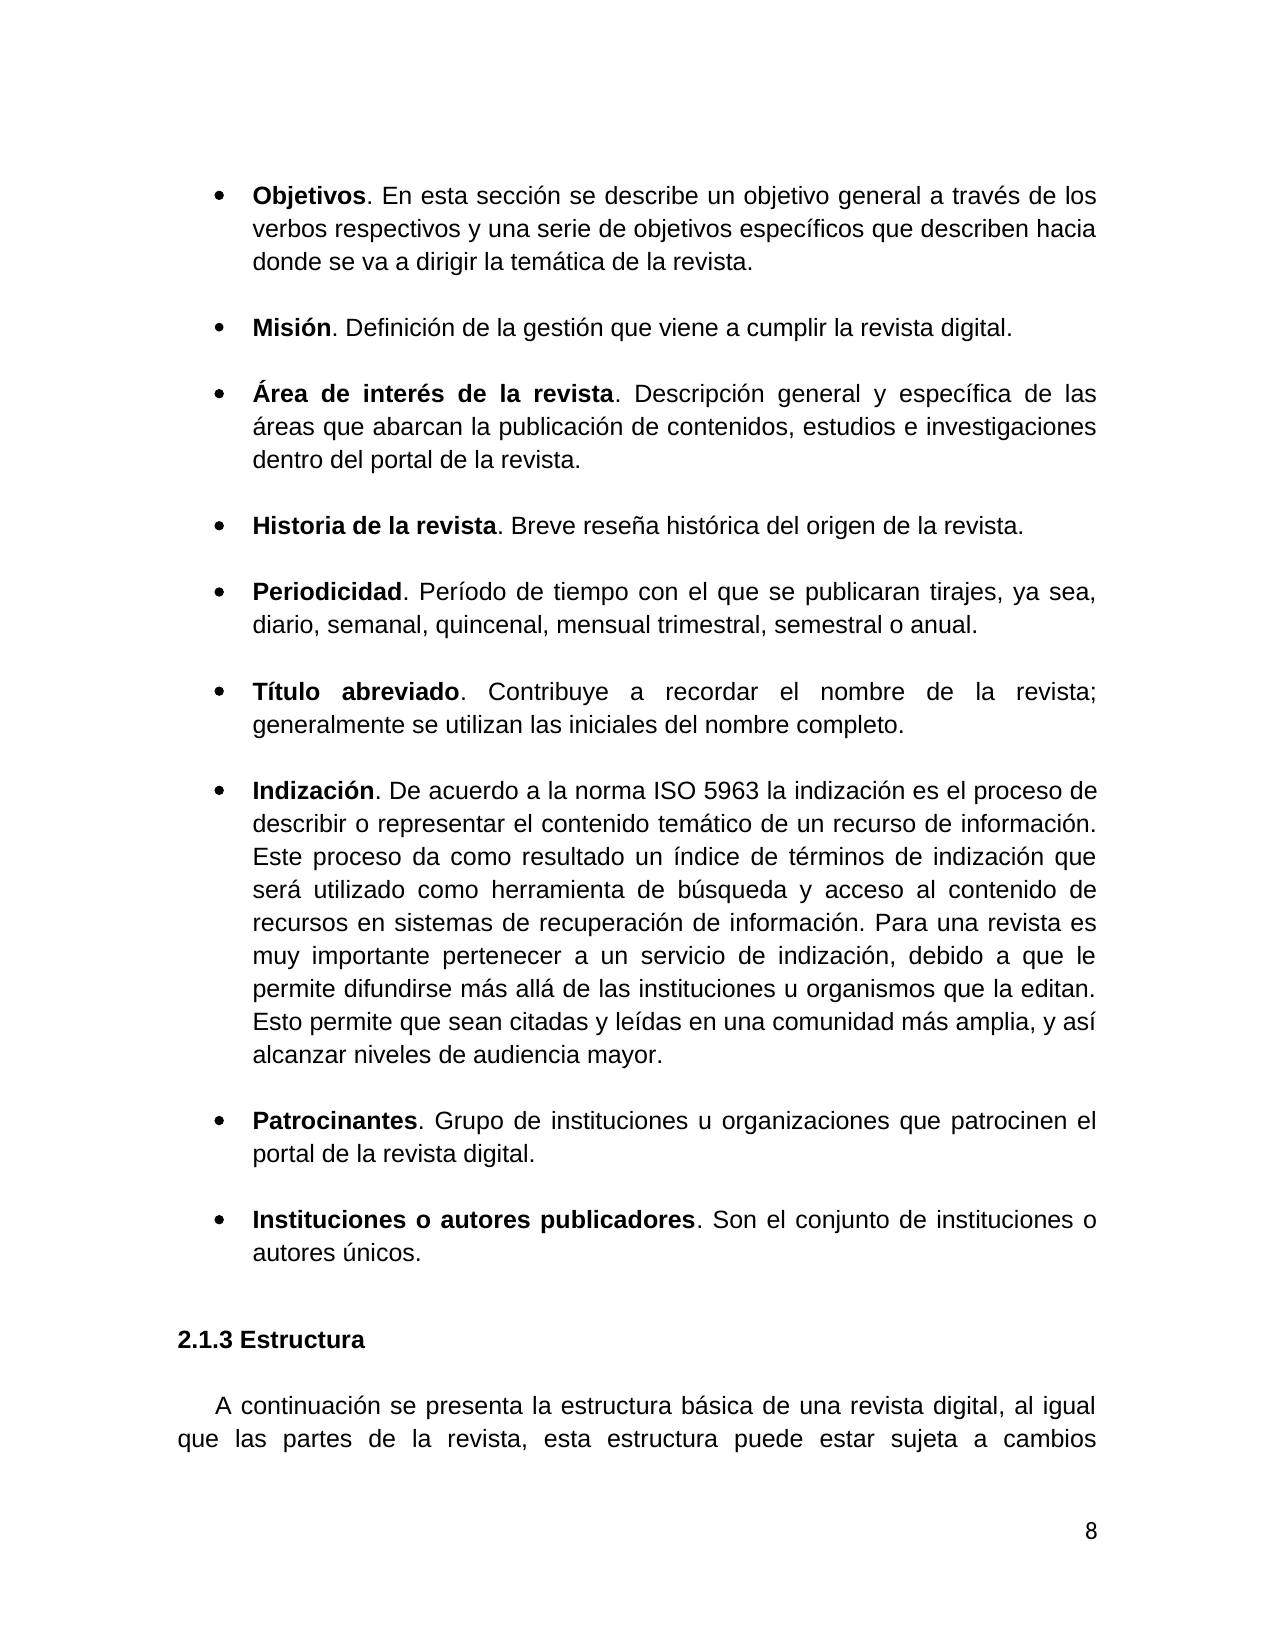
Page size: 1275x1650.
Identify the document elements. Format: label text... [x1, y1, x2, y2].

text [177, 1391, 1098, 1453]
list Periodicidad. Período de tiempo con el que se publicaran tirajes, ya sea, diario, semanal, quincenal, mensual trimestral, semestral o anual. [215, 577, 1098, 639]
list Instituciones o autores publicadores. Son el conjunto de instituciones o autores únicos. [215, 1205, 1098, 1267]
list Indización. De acuerdo a la norma ISO 5963 la indización es el proceso de describir o representar el contenido temático de un recurso de información. Este proceso da como resultado un índice de términos de indización que será utilizado como herramienta de búsqueda y acceso al contenido de recursos en sistemas de recuperación de información. Para una revista es muy importante pertenecer a un servicio de indización, debido a que le permite difundirse más allá de las instituciones u organismos que la editan. Esto permite que sean citadas y leídas en una comunidad más amplia, y así alcanzar niveles de audiencia mayor. [215, 776, 1098, 1069]
list Área de interés de la revista. Descripción general y específica de las áreas que abarcan la publicación de contenidos, estudios e investigaciones dentro del portal de la revista. [215, 379, 1098, 474]
list Patrocinantes. Grupo de instituciones u organizaciones que patrocinen el portal de la revista digital. [215, 1106, 1098, 1168]
list Historia de la revista. Breve reseña histórica del origen de la revista. [215, 511, 1098, 540]
list Título abreviado. Contribuye a recordar el nombre de la revista; generalmente se utilizan las iniciales del nombre completo. [215, 676, 1098, 738]
list Misión. Definición de la gestión que viene a cumplir la revista digital. [215, 313, 1098, 342]
list Objetivos. En esta sección se describe un objetivo general a través de los verbos respectivos y una serie de objetivos específicos que describen hacia donde se va a dirigir la temática de la revista. [215, 181, 1098, 276]
subtitle 2.1.3 Estructura [177, 1325, 1098, 1354]
